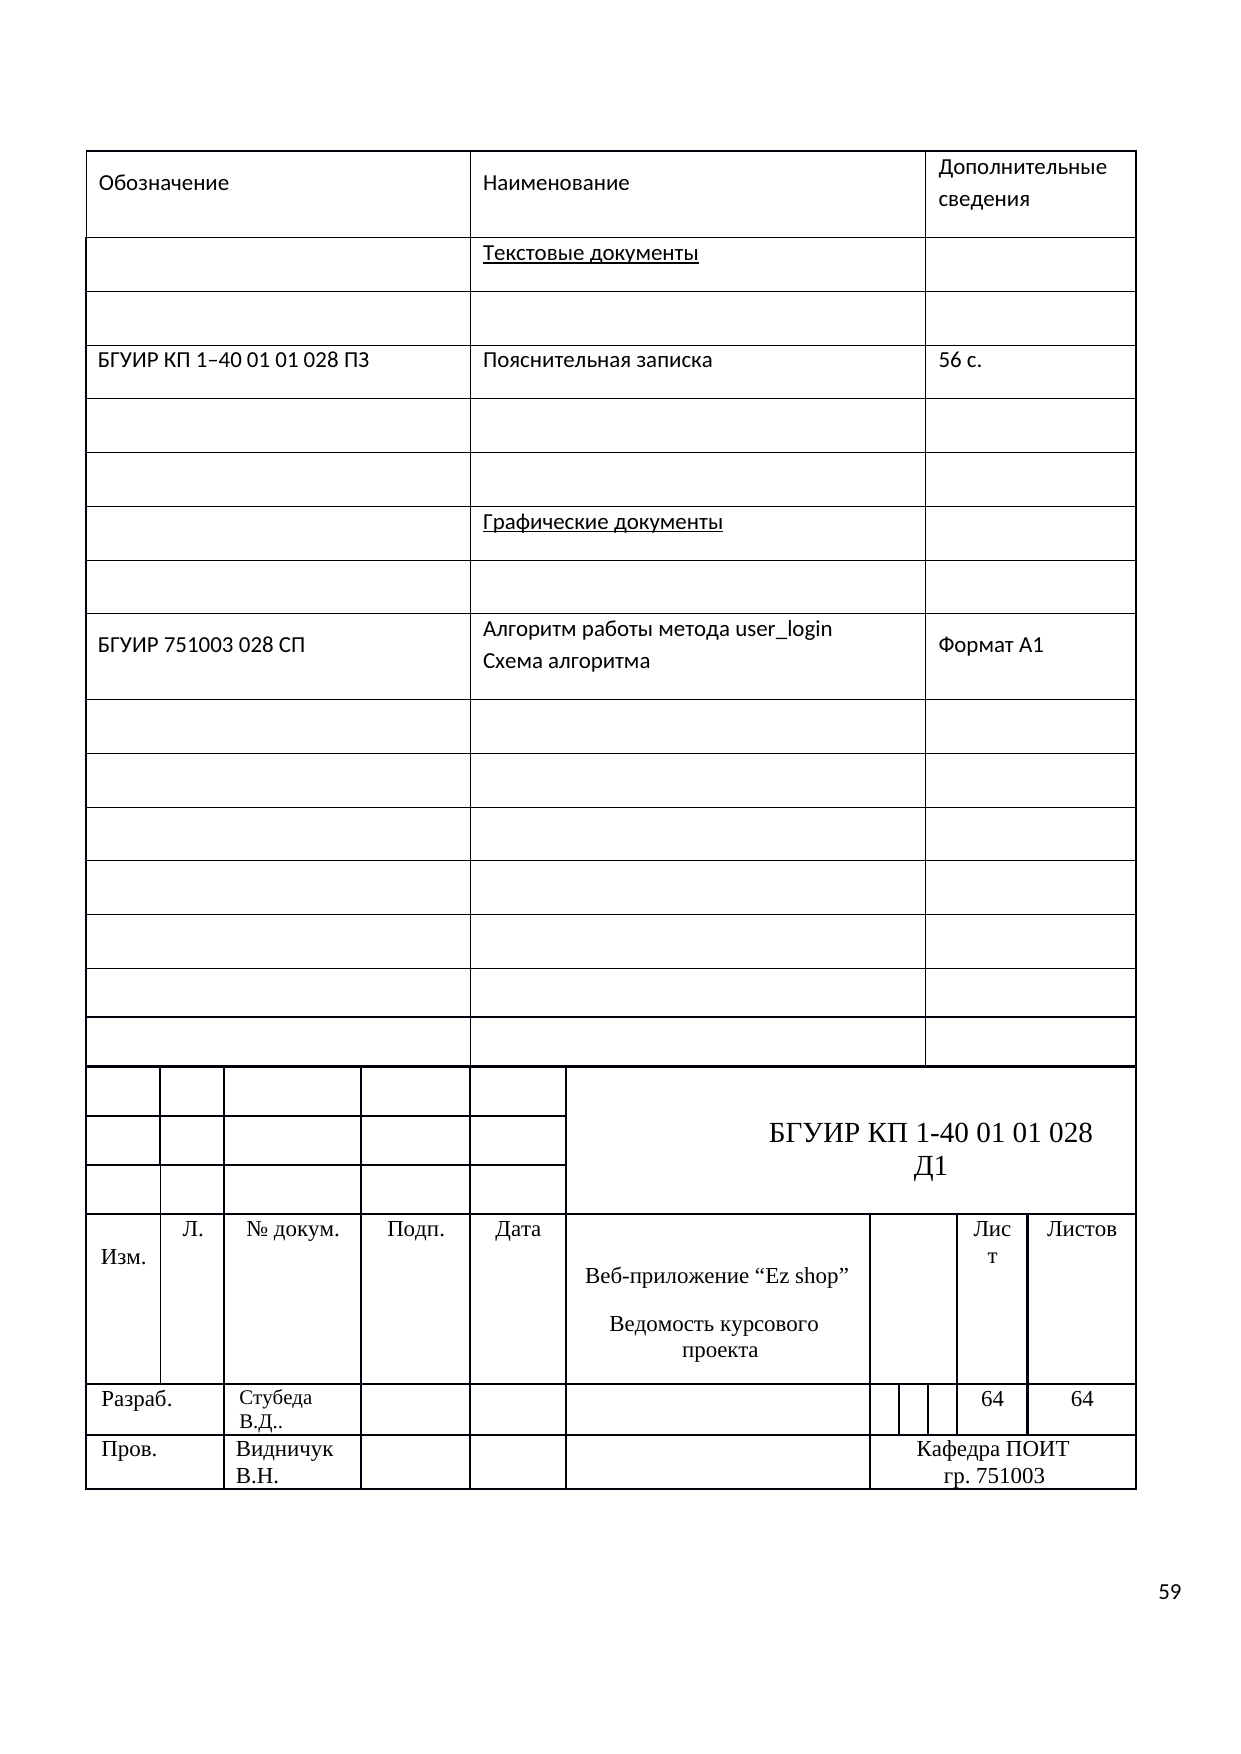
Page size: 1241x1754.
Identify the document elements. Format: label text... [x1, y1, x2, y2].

table_cell Изм. [87, 1215, 160, 1383]
table_cell [225, 1166, 360, 1213]
table_cell [567, 1385, 869, 1433]
table_cell [87, 915, 470, 968]
table_cell [926, 1018, 1135, 1065]
table_cell [871, 1215, 956, 1383]
table_cell [87, 754, 470, 807]
table_cell Пояснительная записка [471, 346, 925, 398]
table_cell Листов [1029, 1215, 1135, 1383]
table_cell БГУИР КП 1–40 01 01 028 ПЗ [87, 346, 470, 398]
table_cell [471, 1166, 565, 1213]
table_cell Веб-приложение “Ez shop” Ведомость курсового проекта [567, 1215, 869, 1383]
table_cell [926, 915, 1135, 968]
table_cell [87, 1166, 160, 1213]
table_cell Стубеда В.Д.. [225, 1385, 360, 1433]
table_cell [471, 292, 925, 344]
table_cell [87, 861, 470, 914]
table_cell [926, 507, 1135, 559]
table_cell [87, 399, 470, 452]
table_cell [87, 1117, 159, 1164]
table_cell [87, 238, 470, 291]
table_cell [471, 861, 925, 914]
table_cell Видничук В.Н. [225, 1436, 360, 1488]
table_cell [161, 1117, 223, 1164]
table_cell Пров. [87, 1436, 223, 1488]
table_cell Подп. [362, 1215, 469, 1383]
table_cell Лист [958, 1215, 1026, 1383]
table_cell [471, 1117, 565, 1164]
table_cell [471, 700, 925, 753]
table_cell [87, 808, 470, 860]
table_cell [871, 1385, 898, 1433]
table_cell 64 [1029, 1385, 1135, 1433]
table_cell [362, 1436, 469, 1488]
table_cell [87, 292, 470, 344]
table_cell Алгоритм работы метода user_login Схема алгоритма [471, 614, 925, 699]
table_cell [900, 1385, 927, 1433]
table_cell 56 с. [926, 346, 1135, 398]
table_cell [362, 1068, 469, 1115]
table_cell Текстовые документы [471, 238, 925, 291]
table_cell [87, 1018, 470, 1065]
table_cell Графические документы [471, 507, 925, 559]
table_cell БГУИР 751003 028 СП [87, 614, 470, 699]
table_cell [926, 861, 1135, 914]
table_cell [926, 453, 1135, 506]
table_cell [161, 1068, 223, 1115]
table_cell [225, 1117, 360, 1164]
table_cell [471, 1018, 925, 1065]
table_cell [471, 754, 925, 807]
table_header Обозначение [87, 152, 470, 237]
table_cell [471, 561, 925, 613]
table_cell Л. [161, 1215, 223, 1383]
table_cell [362, 1166, 469, 1213]
table_cell [87, 969, 470, 1016]
table_cell [926, 700, 1135, 753]
table_cell 64 [958, 1385, 1026, 1433]
table_cell [471, 808, 925, 860]
table_cell [471, 399, 925, 452]
table_cell [87, 561, 470, 613]
table_cell [471, 453, 925, 506]
table_cell [471, 1385, 565, 1433]
table_cell [87, 700, 470, 753]
table_cell [929, 1385, 956, 1433]
table_cell [471, 969, 925, 1016]
table_cell [567, 1436, 869, 1488]
table_cell [87, 1068, 159, 1115]
table_header Наименование [471, 152, 925, 237]
table_cell № докум. [225, 1215, 360, 1383]
table_cell [471, 1436, 565, 1488]
table_cell Разраб. [87, 1385, 223, 1433]
table_cell [471, 1068, 565, 1115]
table_cell [225, 1068, 360, 1115]
table_cell [926, 399, 1135, 452]
table_cell [926, 808, 1135, 860]
table_cell БГУИР КП 1-40 01 01 028 Д1 [567, 1068, 1135, 1213]
table_cell [926, 969, 1135, 1016]
table_cell [87, 507, 470, 559]
table_cell Кафедра ПОИТ гр. 751003 [871, 1436, 1135, 1488]
table_cell [926, 561, 1135, 613]
table_header Дополнительные сведения [926, 152, 1135, 237]
table_cell [87, 453, 470, 506]
table_cell Формат А1 [926, 614, 1135, 699]
table_cell Дата [471, 1215, 565, 1383]
table_cell [926, 238, 1135, 291]
table_cell [362, 1385, 469, 1433]
table_cell [471, 915, 925, 968]
table_cell [362, 1117, 469, 1164]
table_cell [161, 1166, 223, 1213]
table_cell [926, 754, 1135, 807]
table_cell [926, 292, 1135, 344]
